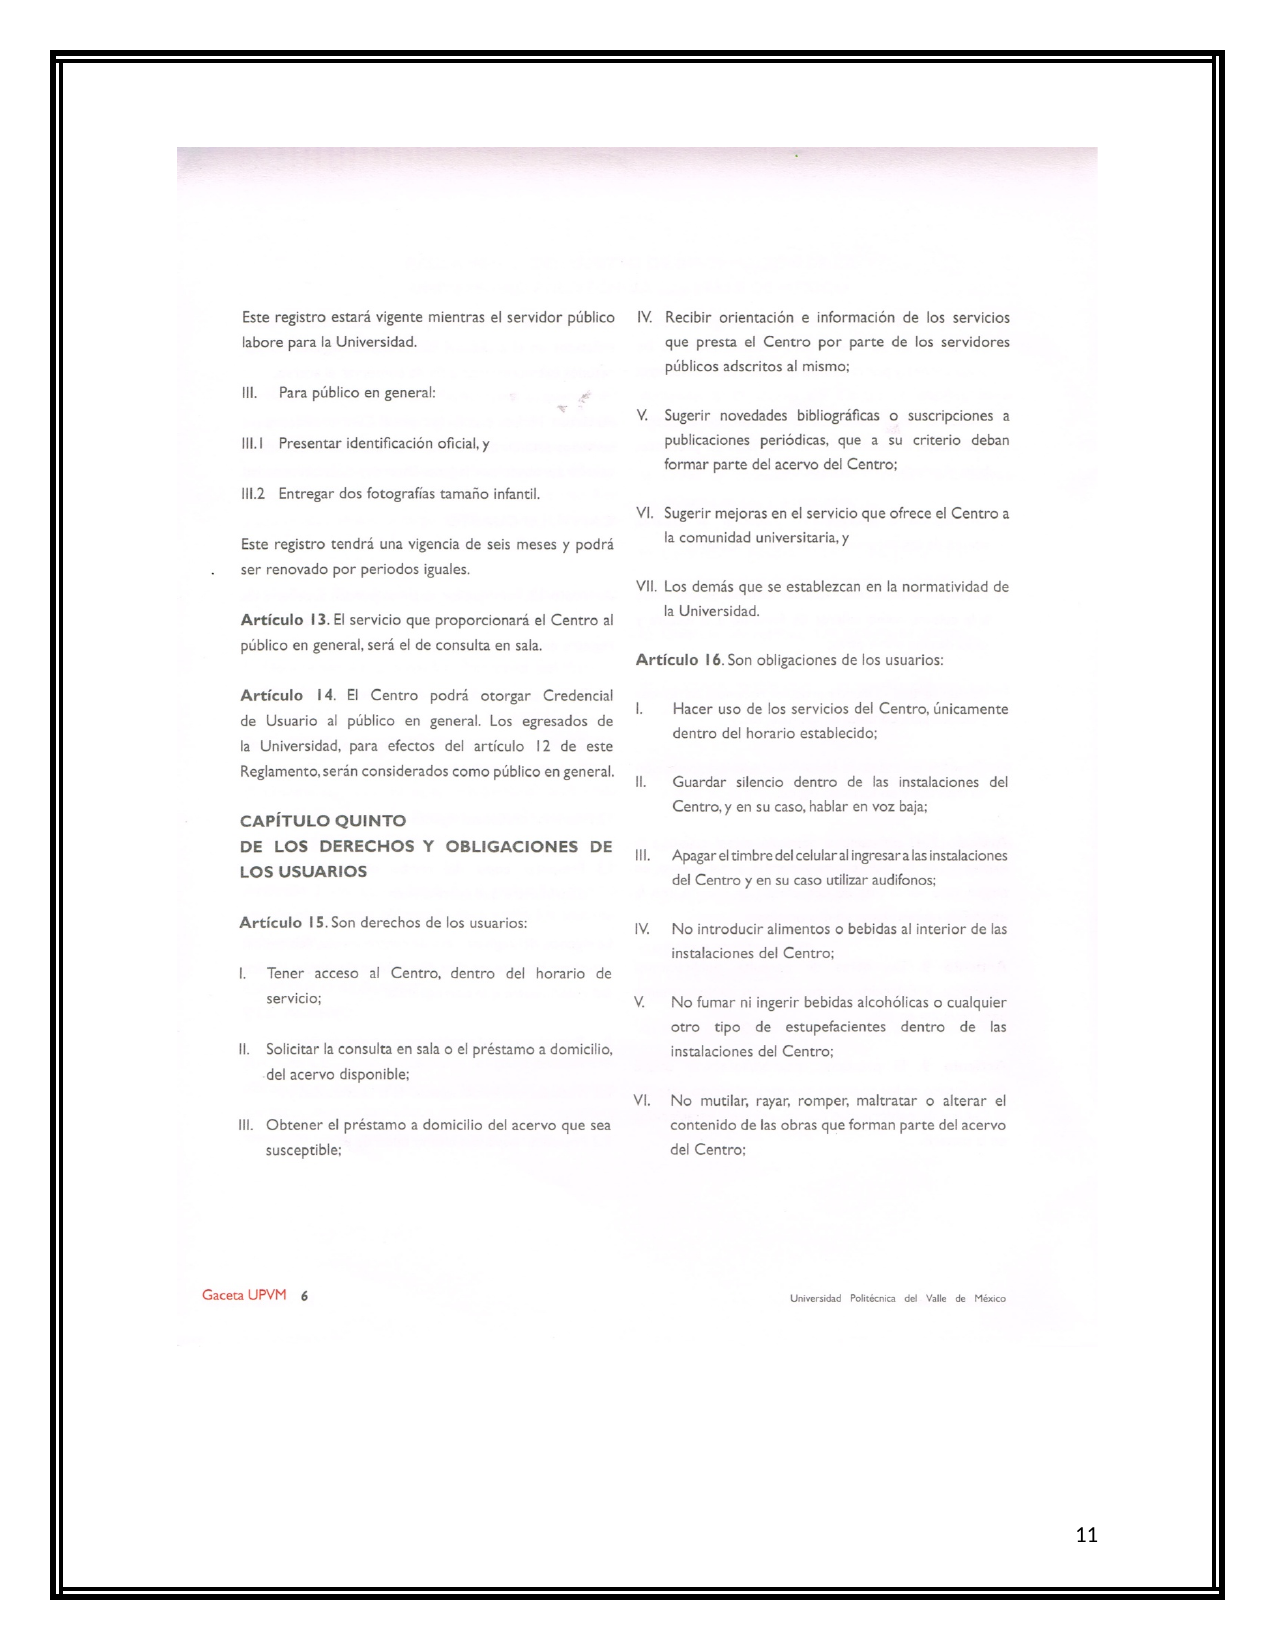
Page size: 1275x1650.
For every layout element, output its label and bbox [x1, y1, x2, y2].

picture [177, 147, 1098, 1347]
